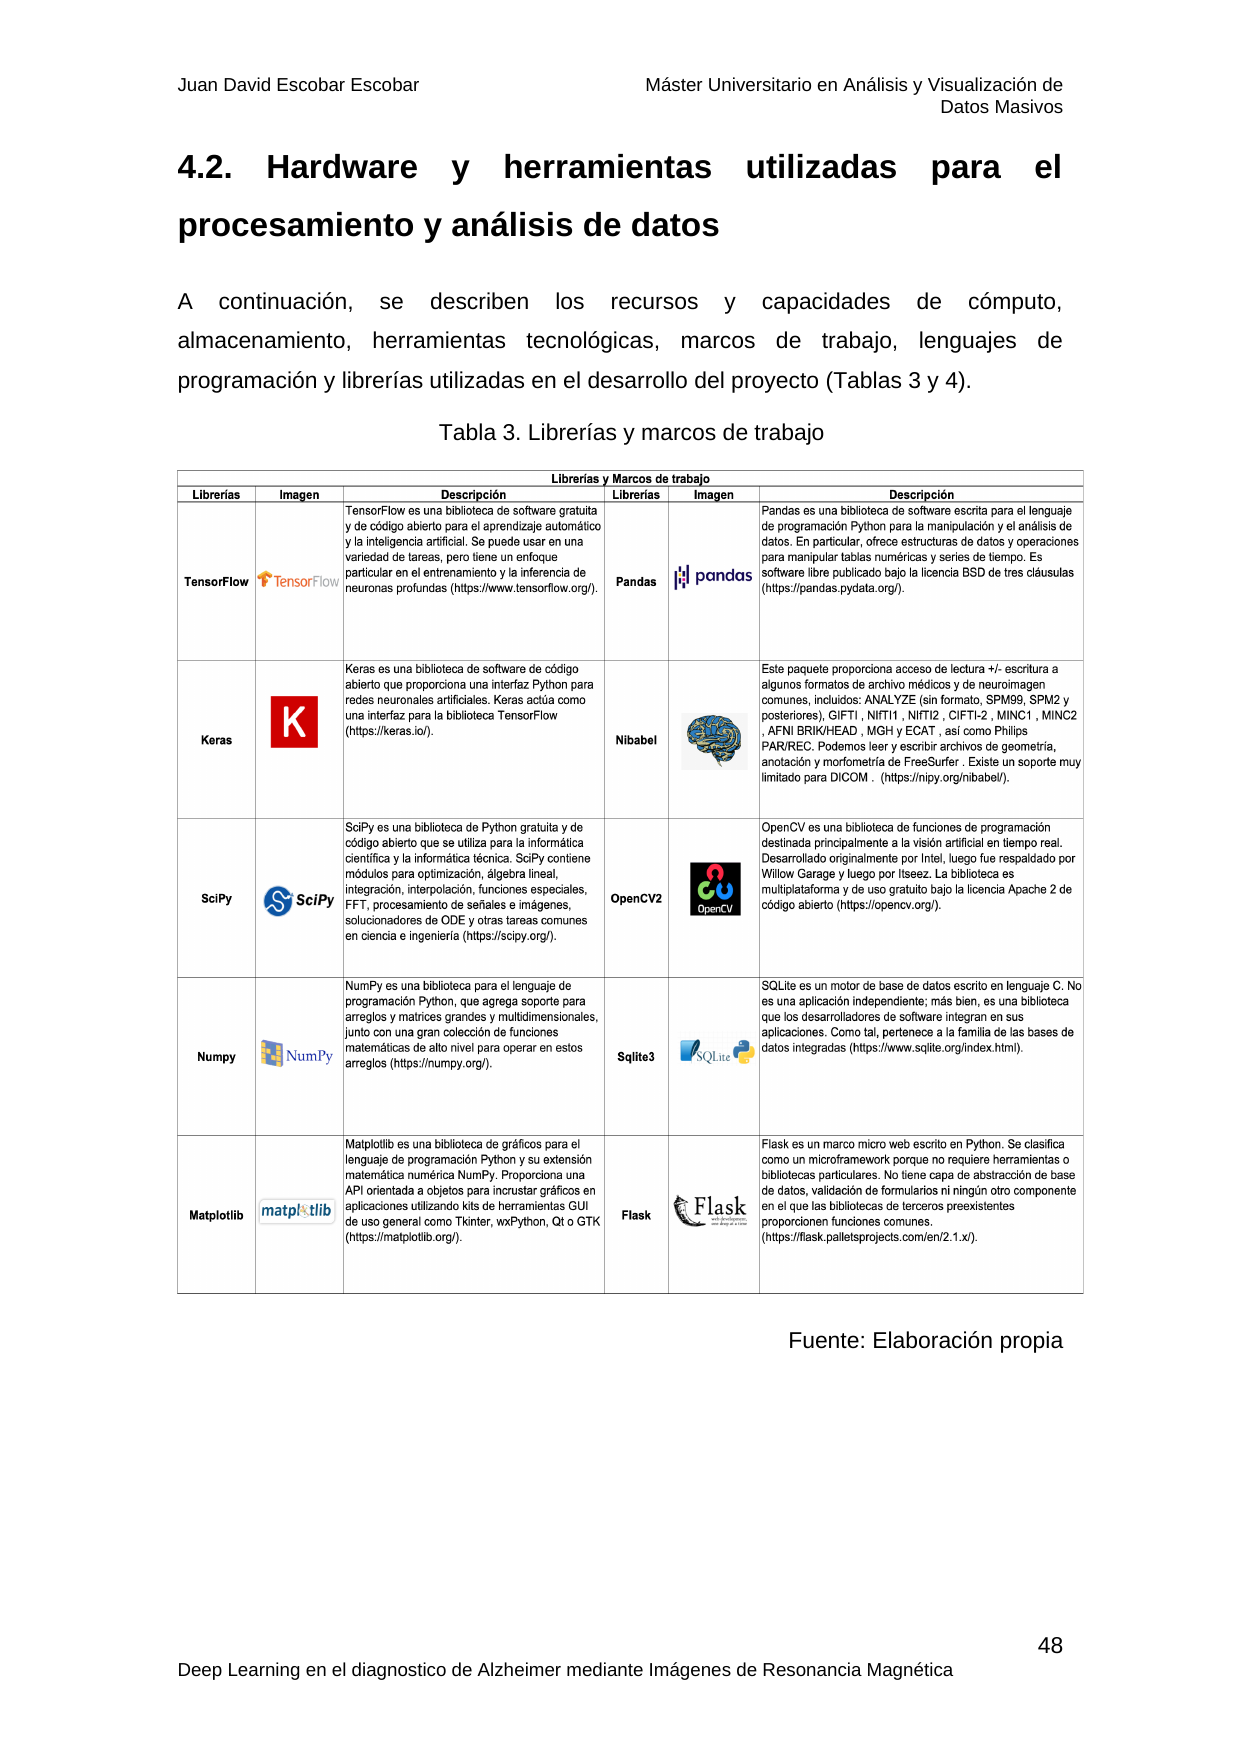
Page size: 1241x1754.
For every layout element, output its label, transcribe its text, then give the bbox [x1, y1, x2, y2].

subtitle 4.2. Hardware y herramientas utilizadas para el procesamiento y análisis de datos [177, 148, 1063, 244]
text Fuente: Elaboración propia [177, 1327, 1063, 1353]
text A continuación, se describen los recursos y capacidades de cómputo, almacenamiento, herramientas tecnológicas, marcos de trabajo, lenguajes de programación y librerías utilizadas en el desarrollo del proyecto (Tablas 3 y 4). [177, 288, 1063, 393]
text Tabla 3. Librerías y marcos de trabajo [200, 419, 1063, 445]
picture [177, 470, 1084, 1294]
